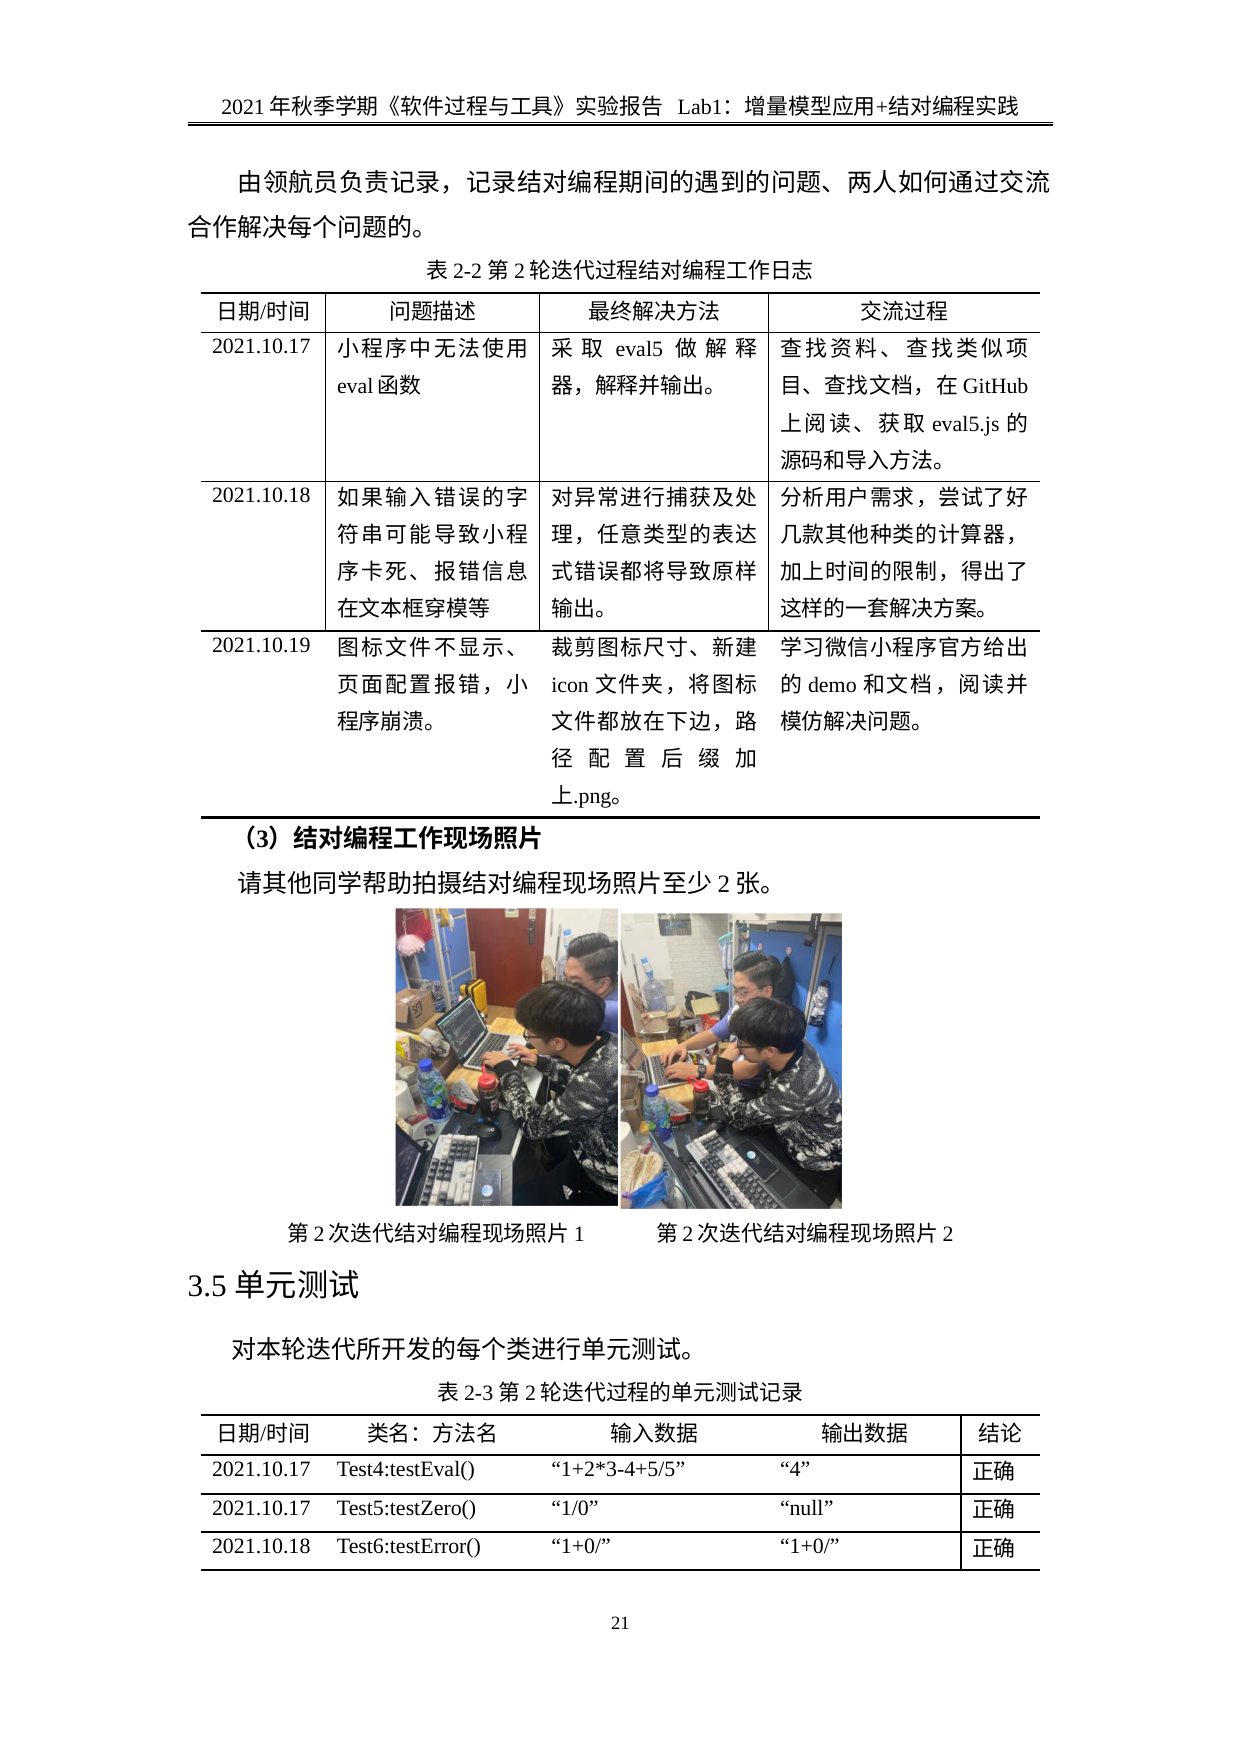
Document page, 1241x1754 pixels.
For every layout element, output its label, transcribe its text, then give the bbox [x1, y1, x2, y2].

table_header 日期/时间 [201, 294, 325, 332]
table_header 最终解决方法 [540, 294, 768, 332]
table_cell 2021.10.18 [201, 482, 325, 629]
table_header 类名：方法名 [325, 1416, 540, 1454]
text 由领航员负责记录，记录结对编程期间的遇到的问题、两人如何通过交流合作解决每个问题的。 [187, 162, 1053, 243]
table_cell 正确 [962, 1533, 1040, 1569]
table_header 输出数据 [769, 1416, 960, 1454]
table_cell “1+0/” [540, 1533, 768, 1569]
table_cell 2021.10.17 [201, 1495, 325, 1531]
table_cell “4” [769, 1456, 960, 1492]
table_cell 图标文件不显示、页面配置报错，小程序崩溃。 [326, 632, 540, 816]
table_cell “1+0/” [769, 1533, 960, 1569]
table_header 交流过程 [769, 294, 1040, 332]
table_cell 查找资料、查找类似项目、查找文档，在GitHub上阅读、获取eval5.js的源码和导入方法。 [769, 333, 1040, 481]
table_header 问题描述 [326, 294, 539, 332]
table_cell 对异常进行捕获及处理，任意类型的表达式错误都将导致原样输出。 [540, 482, 768, 629]
text 对本轮迭代所开发的每个类进行单元测试。 [231, 1329, 1053, 1366]
table_header 日期/时间 [201, 1416, 325, 1454]
table_cell 裁剪图标尺寸、新建icon文件夹，将图标文件都放在下边，路径配置后缀加上.png。 [540, 632, 768, 816]
table_cell Test4:testEval() [325, 1456, 540, 1492]
table_cell “1+2*3-4+5/5” [540, 1456, 768, 1492]
table_cell 正确 [962, 1456, 1040, 1492]
table_cell 采取eval5做解释器，解释并输出。 [540, 333, 768, 481]
table_header 结论 [962, 1416, 1040, 1454]
table_cell 2021.10.17 [201, 1456, 325, 1492]
table_cell 2021.10.19 [201, 632, 326, 816]
table_cell 如果输入错误的字符串可能导致小程序卡死、报错信息在文本框穿模等 [326, 482, 539, 629]
table_cell 正确 [962, 1495, 1040, 1531]
table_cell 分析用户需求，尝试了好几款其他种类的计算器，加上时间的限制，得出了这样的一套解决方案。 [769, 482, 1040, 629]
table_cell 学习微信小程序官方给出的demo和文档，阅读并模仿解决问题。 [769, 632, 1040, 816]
table_header 输入数据 [540, 1416, 768, 1454]
table_cell Test5:testZero() [325, 1495, 540, 1531]
table_cell “1/0” [540, 1495, 768, 1531]
text 第2次迭代结对编程现场照片1 第2次迭代结对编程现场照片2 [187, 1215, 1053, 1248]
table_cell “null” [769, 1495, 960, 1531]
table_cell 2021.10.18 [201, 1533, 325, 1569]
text 表2-2 第2轮迭代过程结对编程工作日志 [187, 253, 1053, 284]
text 请其他同学帮助拍摄结对编程现场照片至少2张。 [187, 864, 1053, 900]
table_cell Test6:testError() [325, 1533, 540, 1569]
text （3）结对编程工作现场照片 [231, 818, 1053, 855]
picture [396, 909, 618, 1205]
subtitle 单元测试 [187, 1260, 1053, 1306]
table_cell 2021.10.17 [201, 333, 325, 481]
table_cell 小程序中无法使用eval函数 [326, 333, 539, 481]
picture [621, 914, 842, 1208]
text 表2-3 第2轮迭代过程的单元测试记录 [187, 1375, 1053, 1406]
